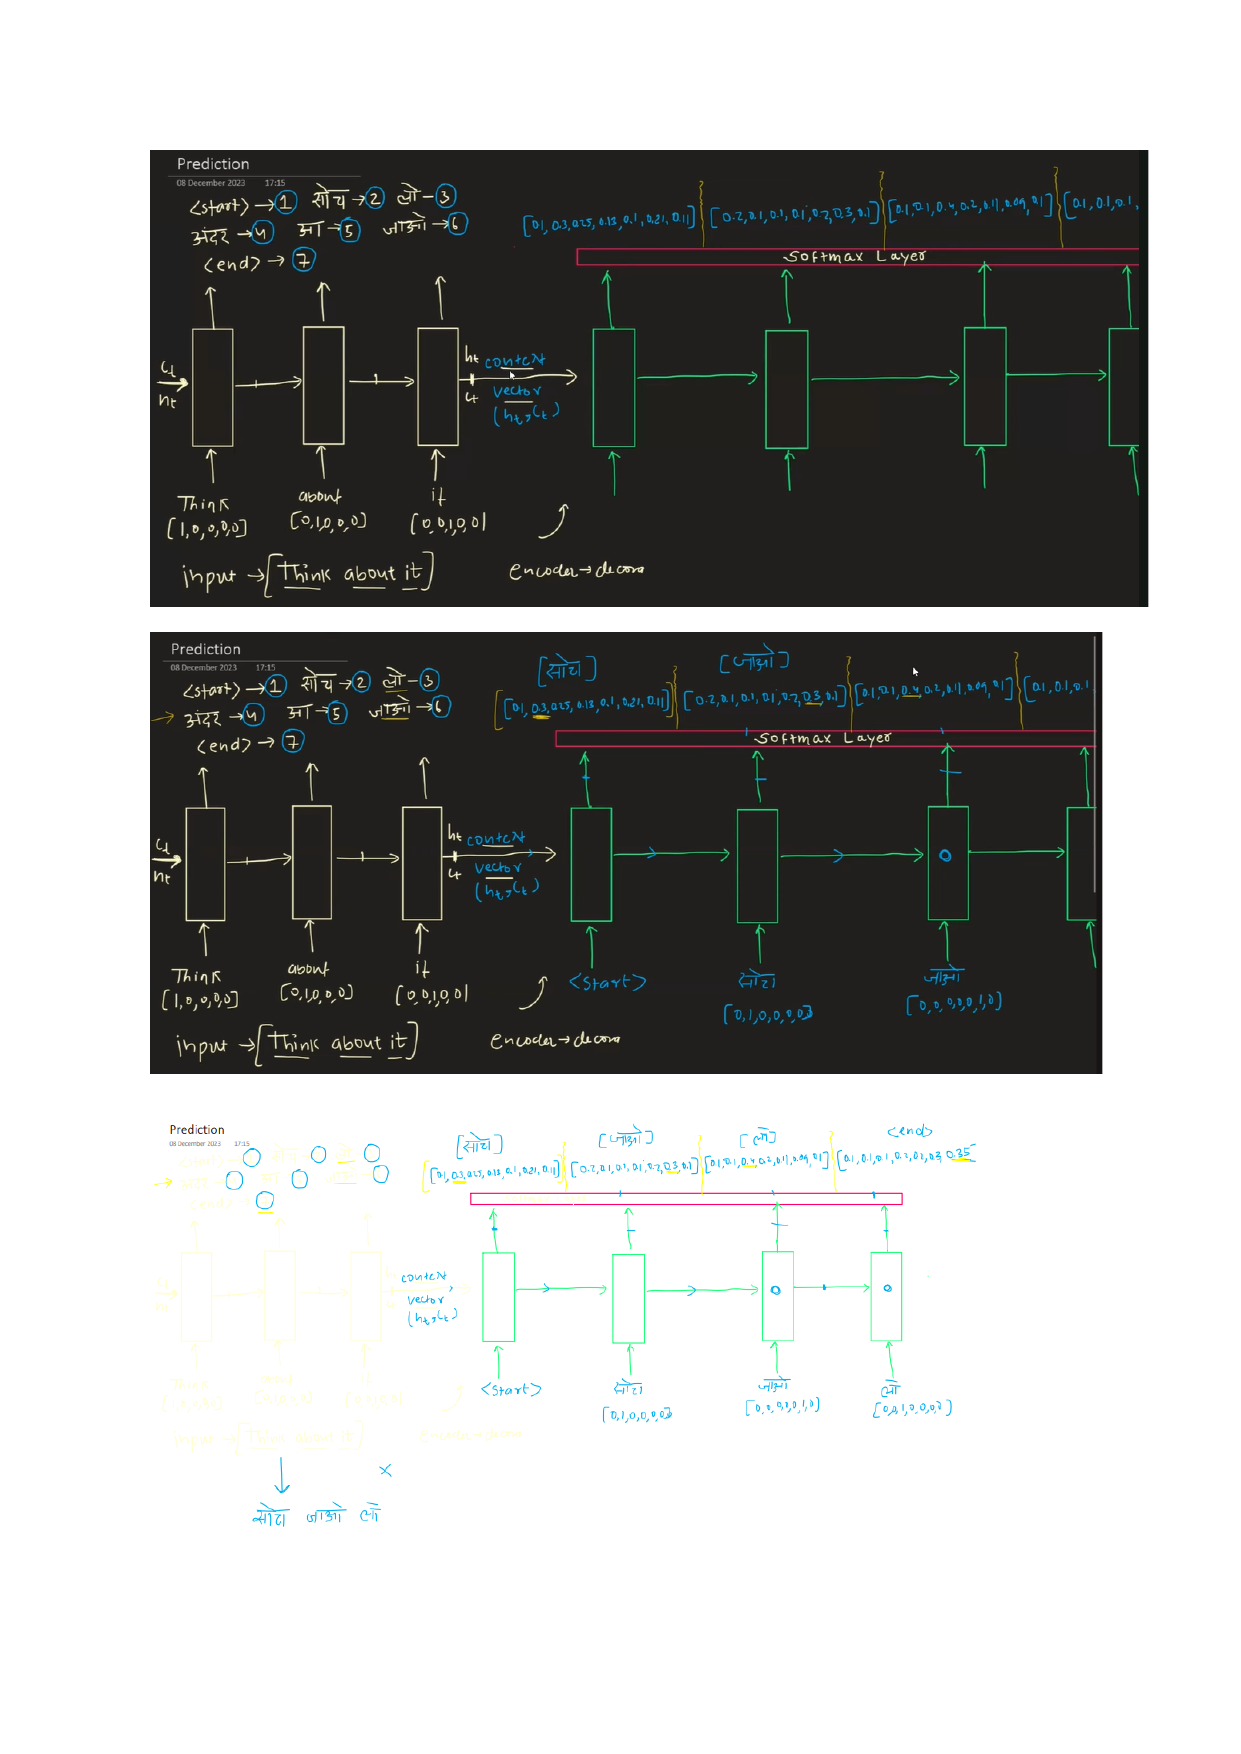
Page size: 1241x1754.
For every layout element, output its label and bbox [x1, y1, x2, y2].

picture [150, 150, 1149, 607]
picture [150, 632, 1103, 1074]
picture [150, 1098, 976, 1535]
